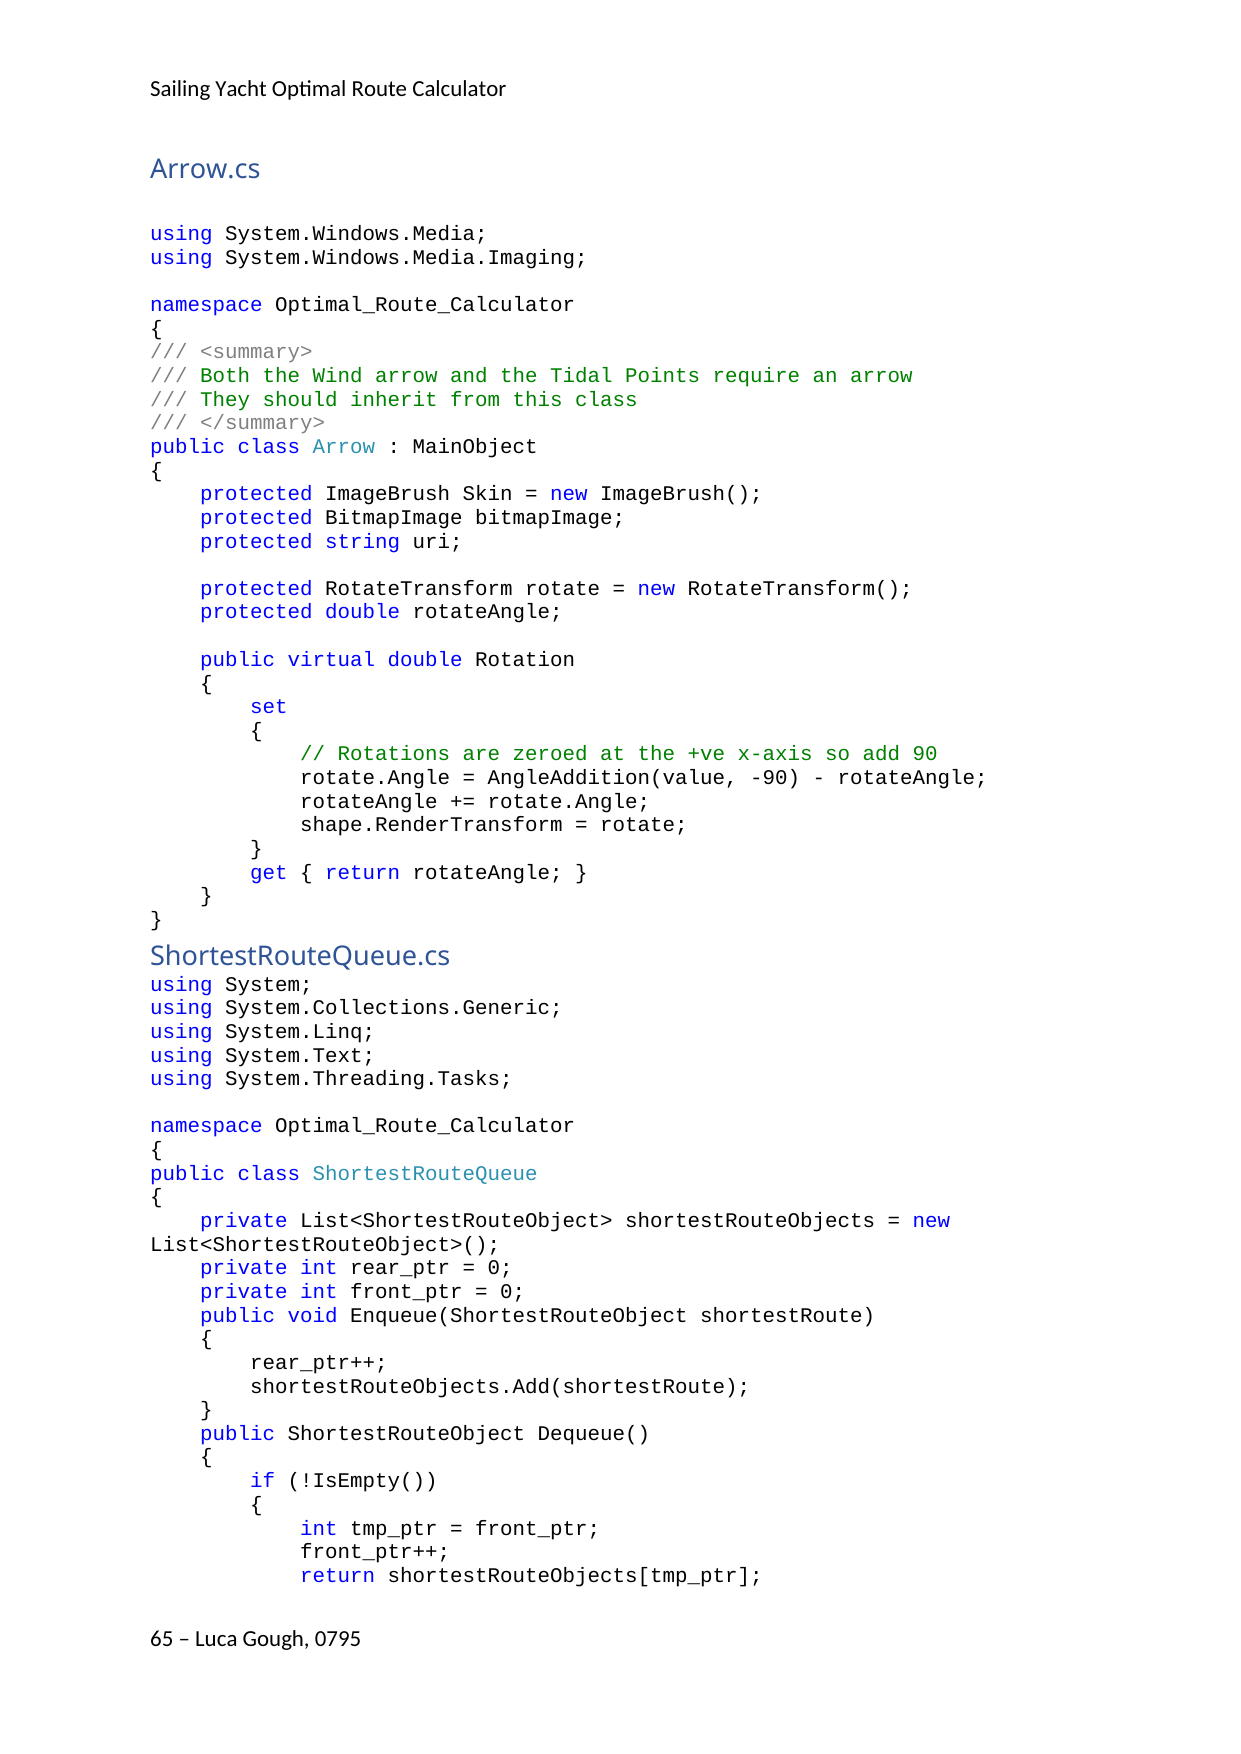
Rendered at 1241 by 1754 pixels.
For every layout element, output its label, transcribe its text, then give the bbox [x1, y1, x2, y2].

text } [150, 909, 1090, 933]
text /// <summary> [150, 341, 1090, 365]
text private int rear_ptr = 0; [150, 1257, 1090, 1281]
text front_ptr++; [150, 1541, 1090, 1565]
text public virtual double Rotation [150, 649, 1090, 672]
text private List<ShortestRouteObject> shortestRouteObjects = new List<ShortestRouteObject>(); [150, 1210, 1090, 1257]
text { [150, 1186, 1090, 1210]
text /// </summary> [150, 412, 1090, 436]
text public class ShortestRouteQueue [150, 1163, 1090, 1186]
subtitle Arrow.cs [150, 150, 1090, 187]
text protected BitmapImage bitmapImage; [150, 507, 1090, 531]
text using System; [150, 974, 1090, 997]
text protected string uri; [150, 531, 1090, 554]
text using System.Linq; [150, 1021, 1090, 1044]
text set [150, 696, 1090, 720]
text { [150, 1328, 1090, 1352]
text using System.Threading.Tasks; [150, 1068, 1090, 1092]
text { [150, 460, 1090, 483]
text // Rotations are zeroed at the +ve x-axis so add 90 [150, 743, 1090, 767]
text return shortestRouteObjects[tmp_ptr]; [150, 1565, 1090, 1588]
text shape.RenderTransform = rotate; [150, 814, 1090, 838]
text public ShortestRouteObject Dequeue() [150, 1423, 1090, 1447]
text rotateAngle += rotate.Angle; [150, 791, 1090, 814]
text rotate.Angle = AngleAddition(value, -90) - rotateAngle; [150, 767, 1090, 791]
subtitle ShortestRouteQueue.cs [150, 937, 1090, 974]
text protected double rotateAngle; [150, 602, 1090, 625]
text public void Enqueue(ShortestRouteObject shortestRoute) [150, 1305, 1090, 1328]
text namespace Optimal_Route_Calculator [150, 294, 1090, 318]
text using System.Collections.Generic; [150, 997, 1090, 1021]
text namespace Optimal_Route_Calculator [150, 1116, 1090, 1139]
text protected ImageBrush Skin = new ImageBrush(); [150, 483, 1090, 507]
text get { return rotateAngle; } [150, 862, 1090, 885]
text { [150, 720, 1090, 743]
text private int front_ptr = 0; [150, 1281, 1090, 1305]
text shortestRouteObjects.Add(shortestRoute); [150, 1376, 1090, 1399]
text using System.Windows.Media.Imaging; [150, 247, 1090, 271]
text if (!IsEmpty()) [150, 1470, 1090, 1494]
text using System.Text; [150, 1044, 1090, 1068]
text /// They should inherit from this class [150, 389, 1090, 412]
text rear_ptr++; [150, 1352, 1090, 1376]
text { [150, 1494, 1090, 1517]
text protected RotateTransform rotate = new RotateTransform(); [150, 578, 1090, 602]
text } [150, 838, 1090, 862]
text public class Arrow : MainObject [150, 436, 1090, 460]
text } [150, 885, 1090, 909]
text using System.Windows.Media; [150, 223, 1090, 247]
text { [150, 672, 1090, 696]
text { [150, 1447, 1090, 1470]
text int tmp_ptr = front_ptr; [150, 1517, 1090, 1541]
text { [150, 318, 1090, 341]
text } [150, 1399, 1090, 1423]
text /// Both the Wind arrow and the Tidal Points require an arrow [150, 365, 1090, 389]
text { [150, 1139, 1090, 1163]
